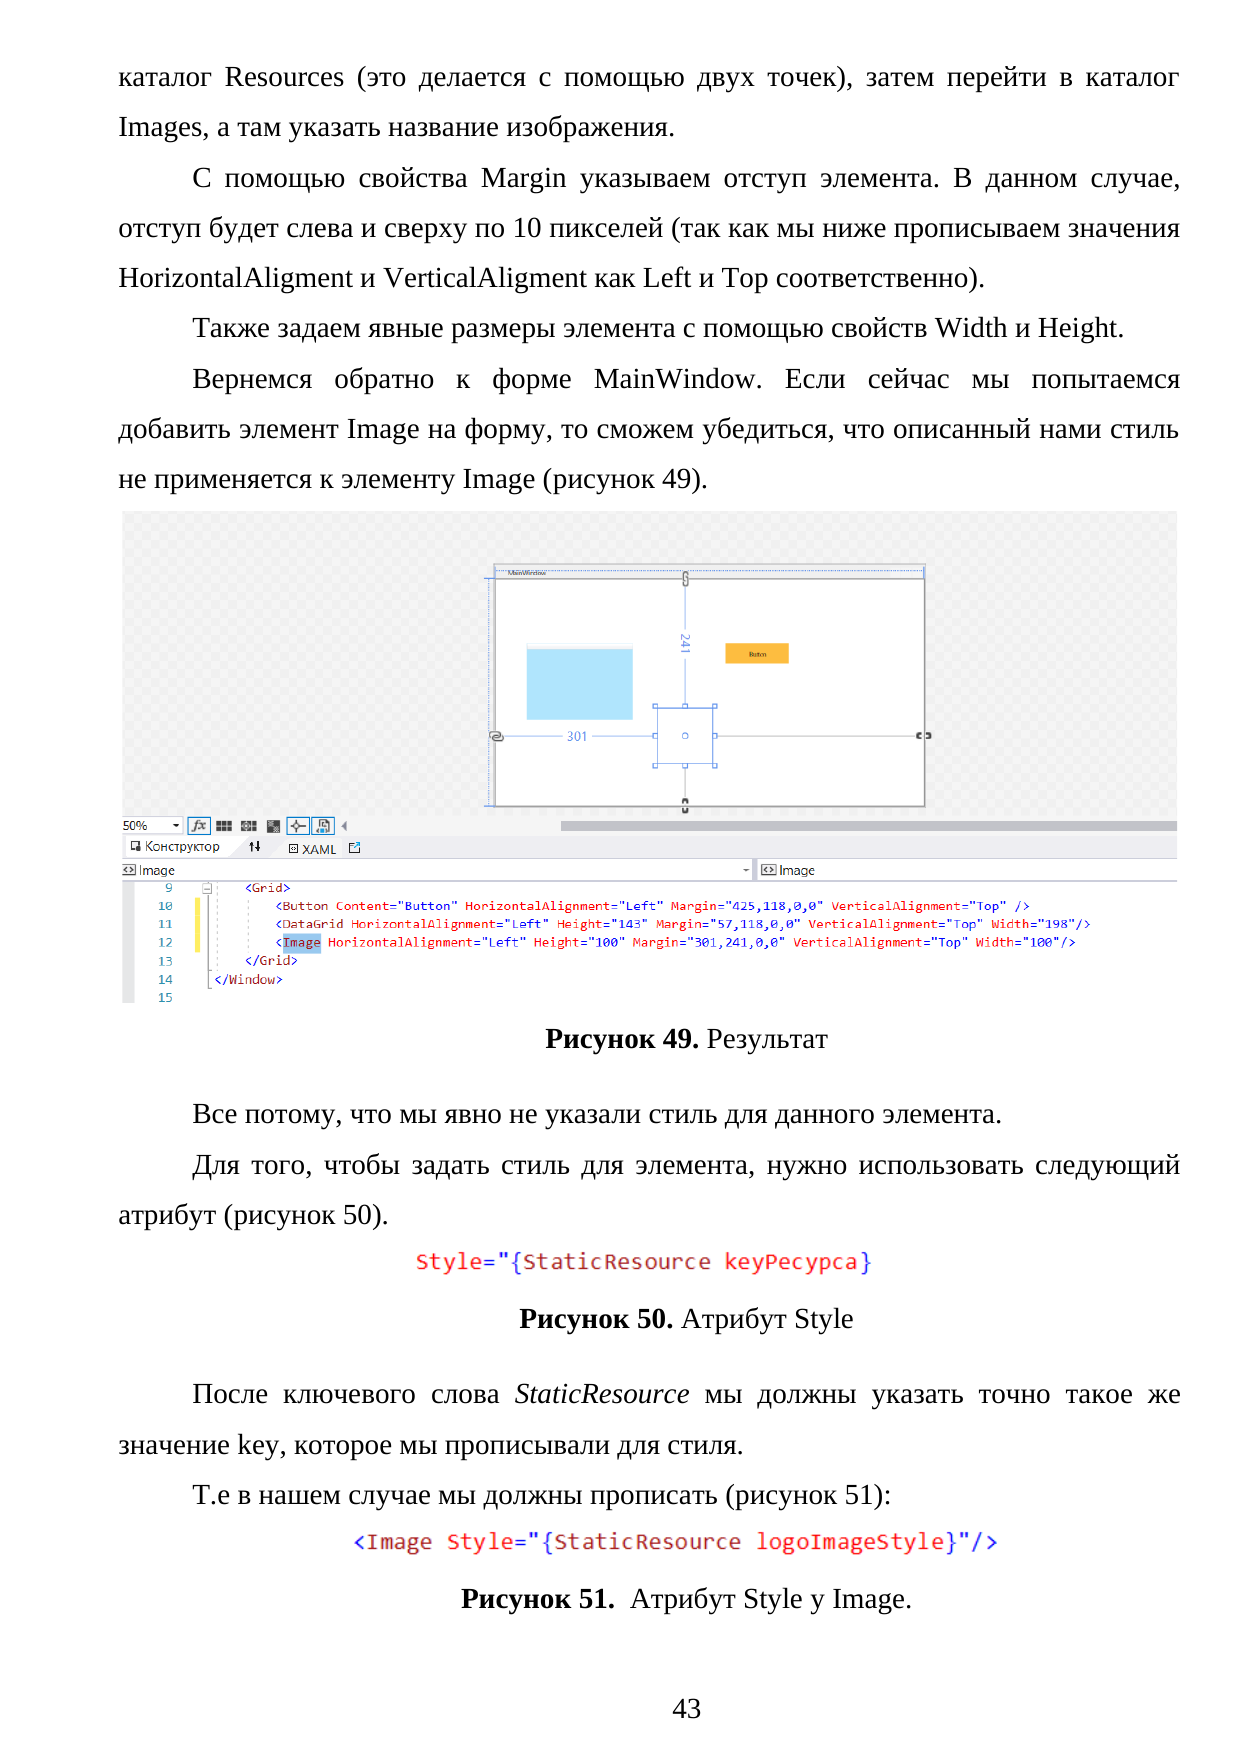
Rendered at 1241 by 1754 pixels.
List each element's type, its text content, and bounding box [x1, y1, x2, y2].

text После ключевого слова StaticResource мы должны указать точно такое же значение key, которое мы прописывали для стиля. [118, 1376, 1181, 1460]
text Вернемся обратно к форме MainWindow. Если сейчас мы попытаемся добавить элемент Image на форму, то сможем убедиться, что описанный нами стиль не применяется к элементу Image (рисунок 49). [118, 361, 1181, 495]
picture [416, 1247, 884, 1288]
text Т.е в нашем случае мы должны прописать (рисунок 51): [118, 1477, 1181, 1511]
text С помощью свойства Margin указываем отступ элемента. В данном случае, отступ будет слева и сверху по 10 пикселей (так как мы ниже прописываем значения HorizontalAligment и VerticalAligment как Left и Top соответственно). [118, 160, 1181, 294]
text Рисунок 51. Атрибут Style у Image. [118, 1581, 1181, 1614]
picture [122, 511, 1178, 1003]
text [118, 59, 1181, 143]
picture [353, 1527, 1020, 1568]
text Также задаем явные размеры элемента с помощью свойств Width и Height. [118, 311, 1181, 344]
text Рисунок 49. Результат [118, 1021, 1181, 1055]
text Рисунок 50. Атрибут Style [118, 1301, 1181, 1335]
text Для того, чтобы задать стиль для элемента, нужно использовать следующий атрибут (рисунок 50). [118, 1147, 1181, 1231]
text Все потому, что мы явно не указали стиль для данного элемента. [118, 1097, 1181, 1130]
